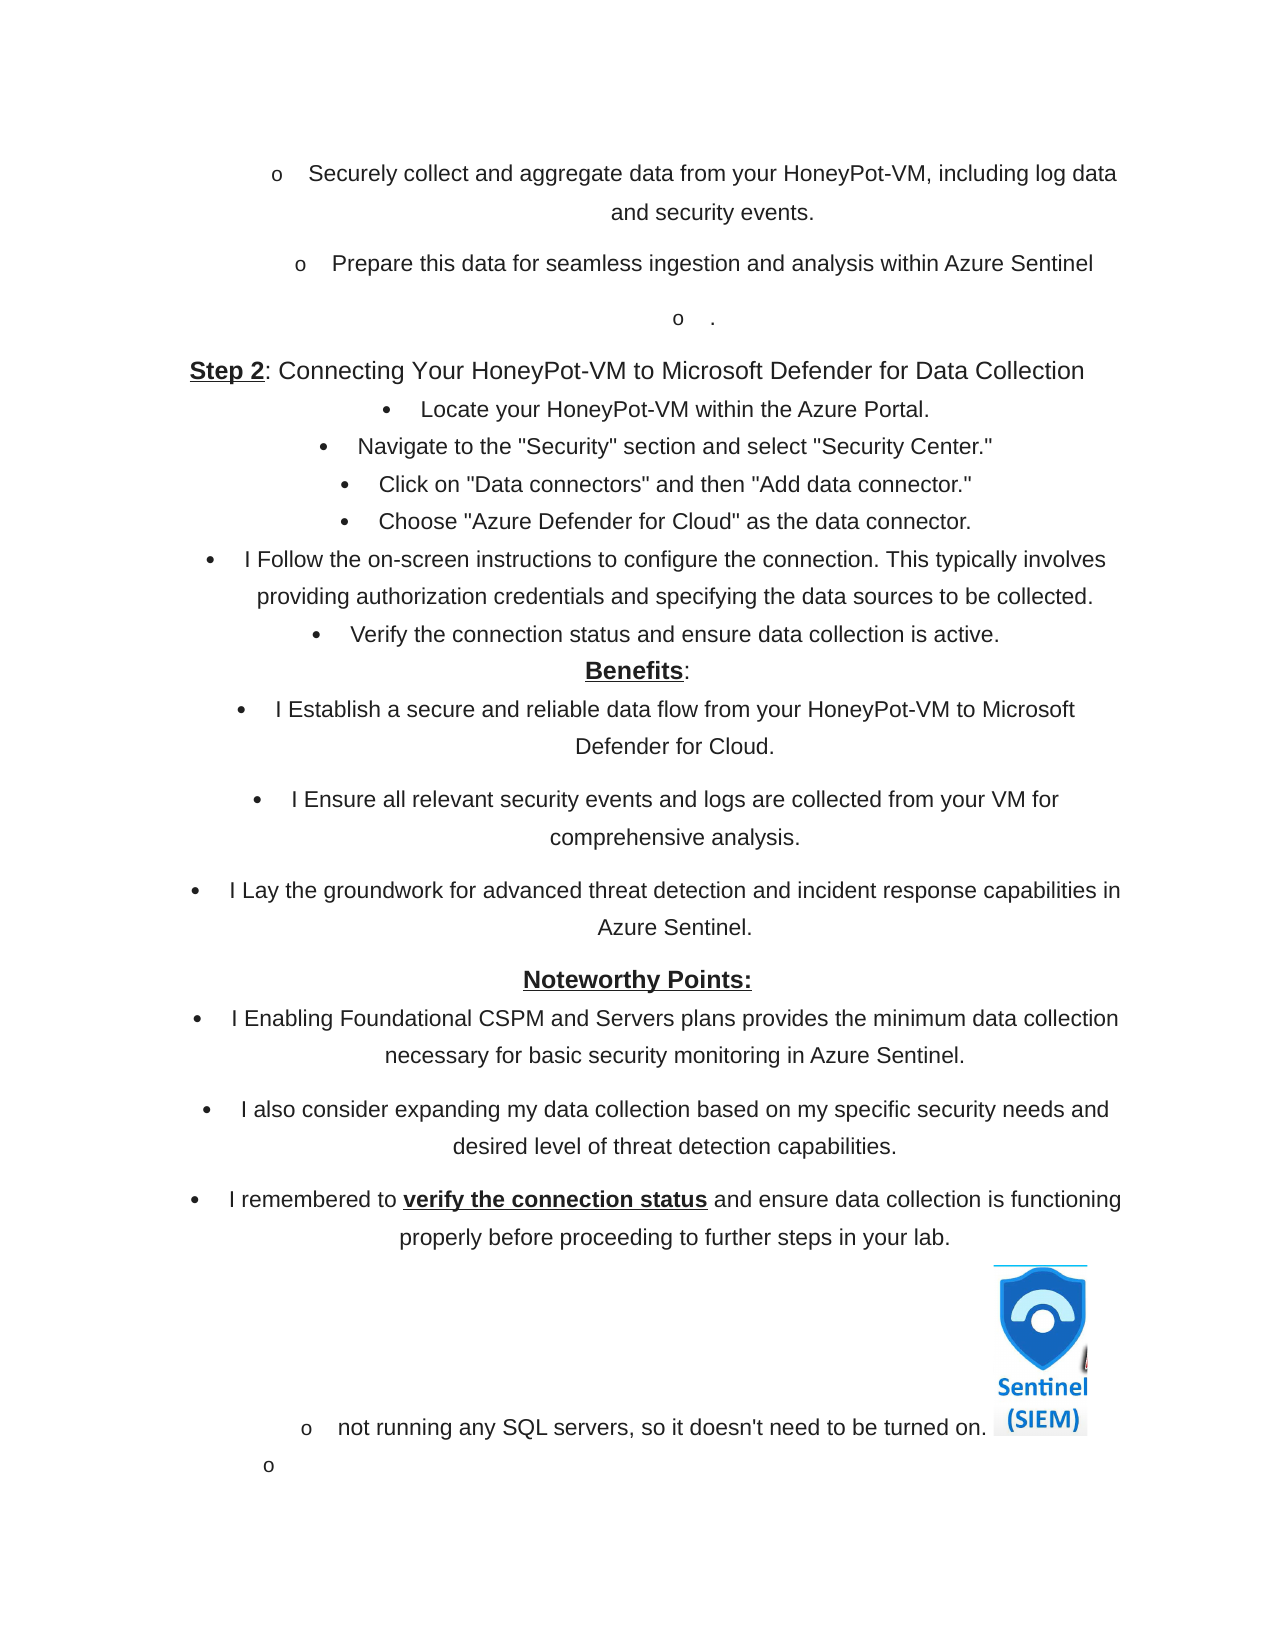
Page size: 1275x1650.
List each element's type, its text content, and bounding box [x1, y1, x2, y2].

text Noteworthy Points: [150, 956, 1125, 994]
list I Ensure all relevant security events and logs are collected from your VM for comprehensive analysis. [187, 775, 1125, 850]
list Navigate to the "Security" section and select "Security Center." [187, 422, 1125, 459]
list Locate your HoneyPot-VM within the Azure Portal. [187, 384, 1125, 422]
text Step 2: Connecting Your HoneyPot-VM to Microsoft Defender for Data Collection [150, 347, 1125, 384]
list Securely collect and aggregate data from your HoneyPot-VM, including log data and security events. [262, 150, 1125, 225]
list I also consider expanding my data collection based on my specific security needs and desired level of threat detection capabilities. [187, 1084, 1125, 1159]
list I Lay the groundwork for advanced threat detection and incident response capabilities in Azure Sentinel. [187, 866, 1125, 941]
list I Follow the on-screen instructions to configure the connection. This typically involves providing authorization credentials and specifying the data sources to be collected. [187, 534, 1125, 609]
list Choose "Azure Defender for Cloud" as the data connector. [187, 497, 1125, 534]
list Prepare this data for seamless ingestion and analysis within Azure Sentinel [262, 241, 1125, 278]
list I remembered to verify the connection status and ensure data collection is functioning properly before proceeding to further steps in your lab. [187, 1175, 1125, 1250]
list I Establish a secure and reliable data flow from your HoneyPot-VM to Microsoft Defender for Cloud. [187, 684, 1125, 759]
list I Enabling Foundational CSPM and Servers plans provides the minimum data collection necessary for basic security monitoring in Azure Sentinel. [187, 994, 1125, 1069]
picture [993, 1267, 1088, 1436]
list Verify the connection status and ensure data collection is active. [187, 609, 1125, 647]
list Click on "Data connectors" and then "Add data connector." [187, 459, 1125, 497]
list not running any SQL servers, so it doesn't need to be turned on. [262, 1266, 1125, 1441]
list . [262, 294, 1125, 331]
text Benefits: [150, 647, 1125, 684]
